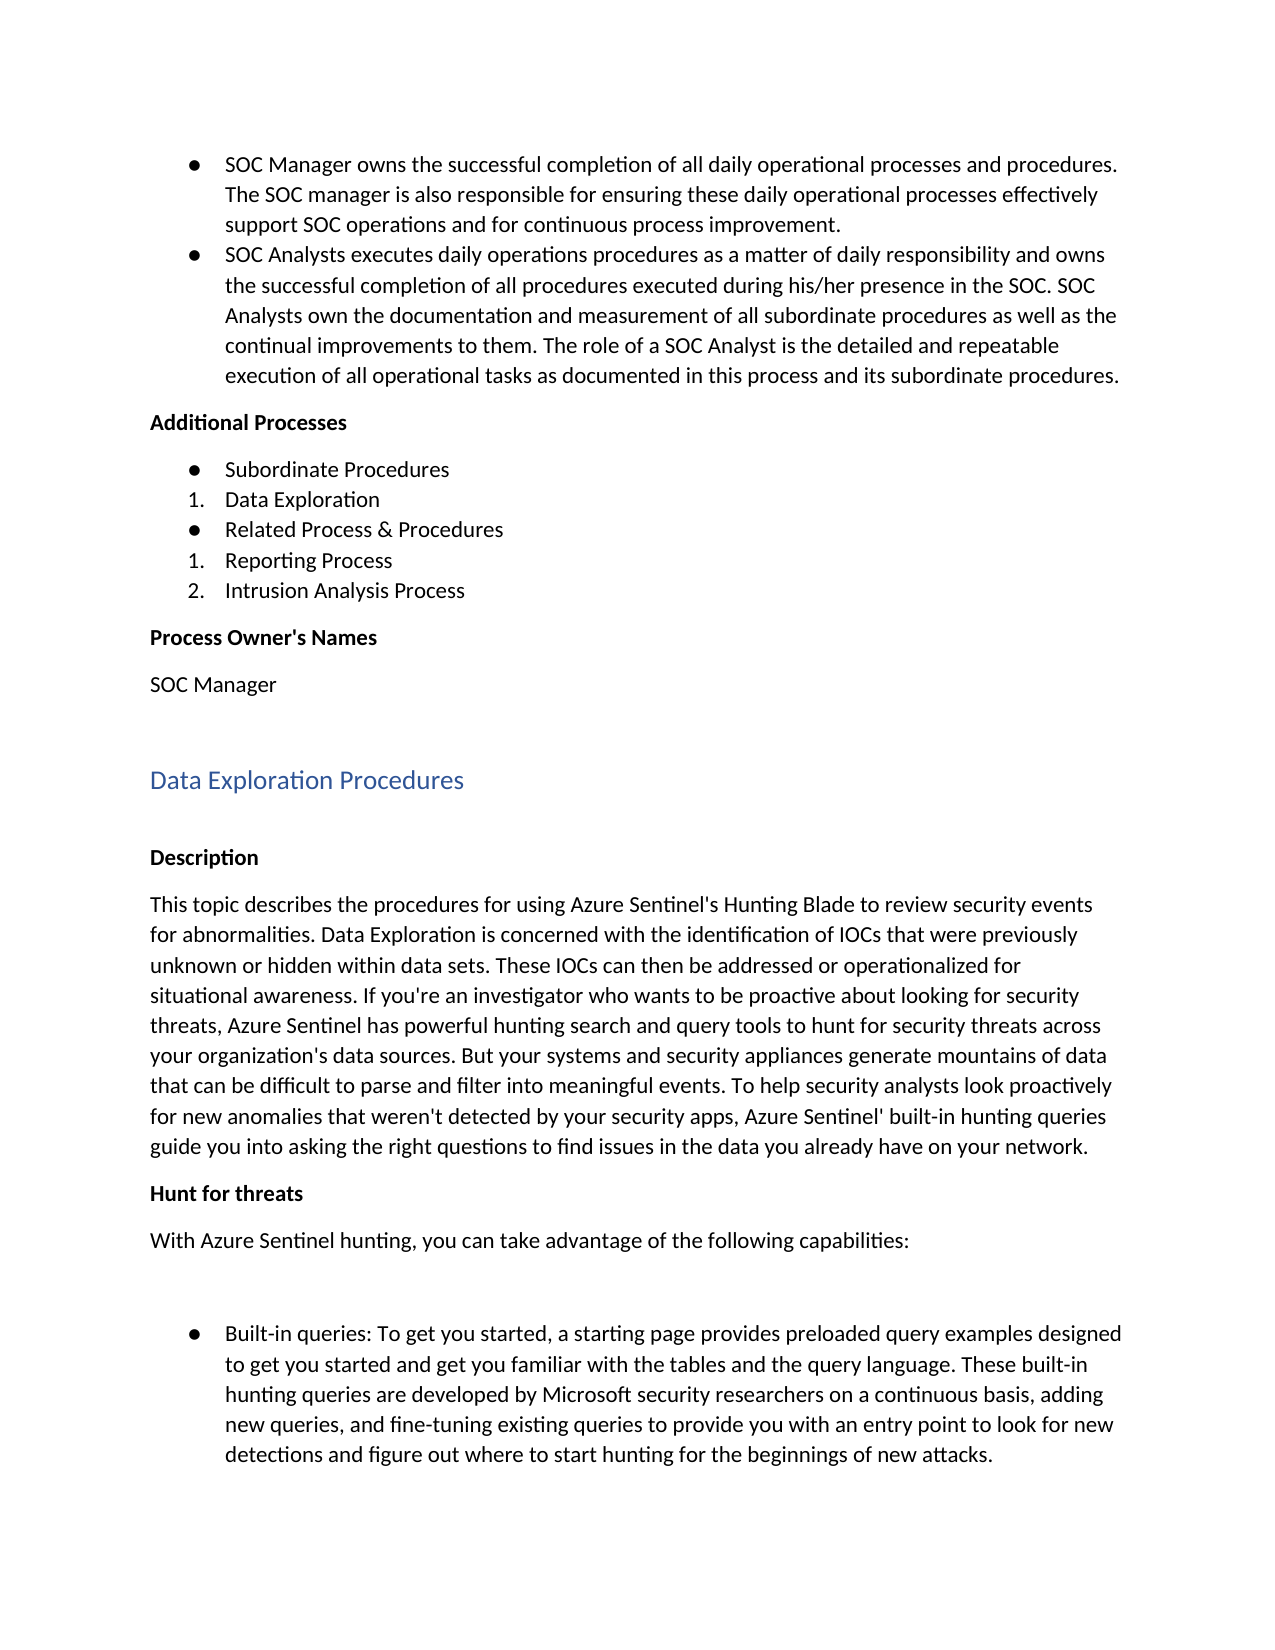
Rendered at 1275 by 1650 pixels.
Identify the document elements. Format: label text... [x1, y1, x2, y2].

list Reporting Process [187, 546, 1125, 574]
text Additional Processes [150, 408, 1125, 436]
list Built-in queries: To get you started, a starting page provides preloaded query examples designed to get you started and get you familiar with the tables and the query language. These built-in hunting queries are developed by Microsoft security researchers on a continuous basis, adding new queries, and fine-tuning existing queries to provide you with an entry point to look for new detections and figure out where to start hunting for the beginnings of new attacks. [187, 1319, 1125, 1468]
list Related Process & Procedures [187, 516, 1125, 544]
text Process Owner's Names [150, 623, 1125, 651]
text Hunt for threats [150, 1179, 1125, 1207]
list Intrusion Analysis Process [187, 576, 1125, 604]
text SOC Manager [150, 670, 1125, 698]
text With Azure Sentinel hunting, you can take advantage of the following capabilities: [150, 1226, 1125, 1254]
list Subordinate Procedures [187, 455, 1125, 483]
text This topic describes the procedures for using Azure Sentinel's Hunting Blade to review security events for abnormalities. Data Exploration is concerned with the identification of IOCs that were previously unknown or hidden within data sets. These IOCs can then be addressed or operationalized for situational awareness. If you're an investigator who wants to be proactive about looking for security threats, Azure Sentinel has powerful hunting search and query tools to hunt for security threats across your organization's data sources. But your systems and security appliances generate mountains of data that can be difficult to parse and filter into meaningful events. To help security analysts look proactively for new anomalies that weren't detected by your security apps, Azure Sentinel' built-in hunting queries guide you into asking the right questions to find issues in the data you already have on your network. [150, 890, 1125, 1160]
list SOC Analysts executes daily operations procedures as a matter of daily responsibility and owns the successful completion of all procedures executed during his/her presence in the SOC. SOC Analysts own the documentation and measurement of all subordinate procedures as well as the continual improvements to them. The role of a SOC Analyst is the detailed and repeatable execution of all operational tasks as documented in this process and its subordinate procedures. [187, 241, 1125, 389]
list SOC Manager owns the successful completion of all daily operational processes and procedures. The SOC manager is also responsible for ensuring these daily operational processes effectively support SOC operations and for continuous process improvement. [187, 150, 1125, 238]
list Data Exploration [187, 485, 1125, 513]
subtitle Data Exploration Procedures [150, 763, 1125, 797]
text Description [150, 843, 1125, 871]
